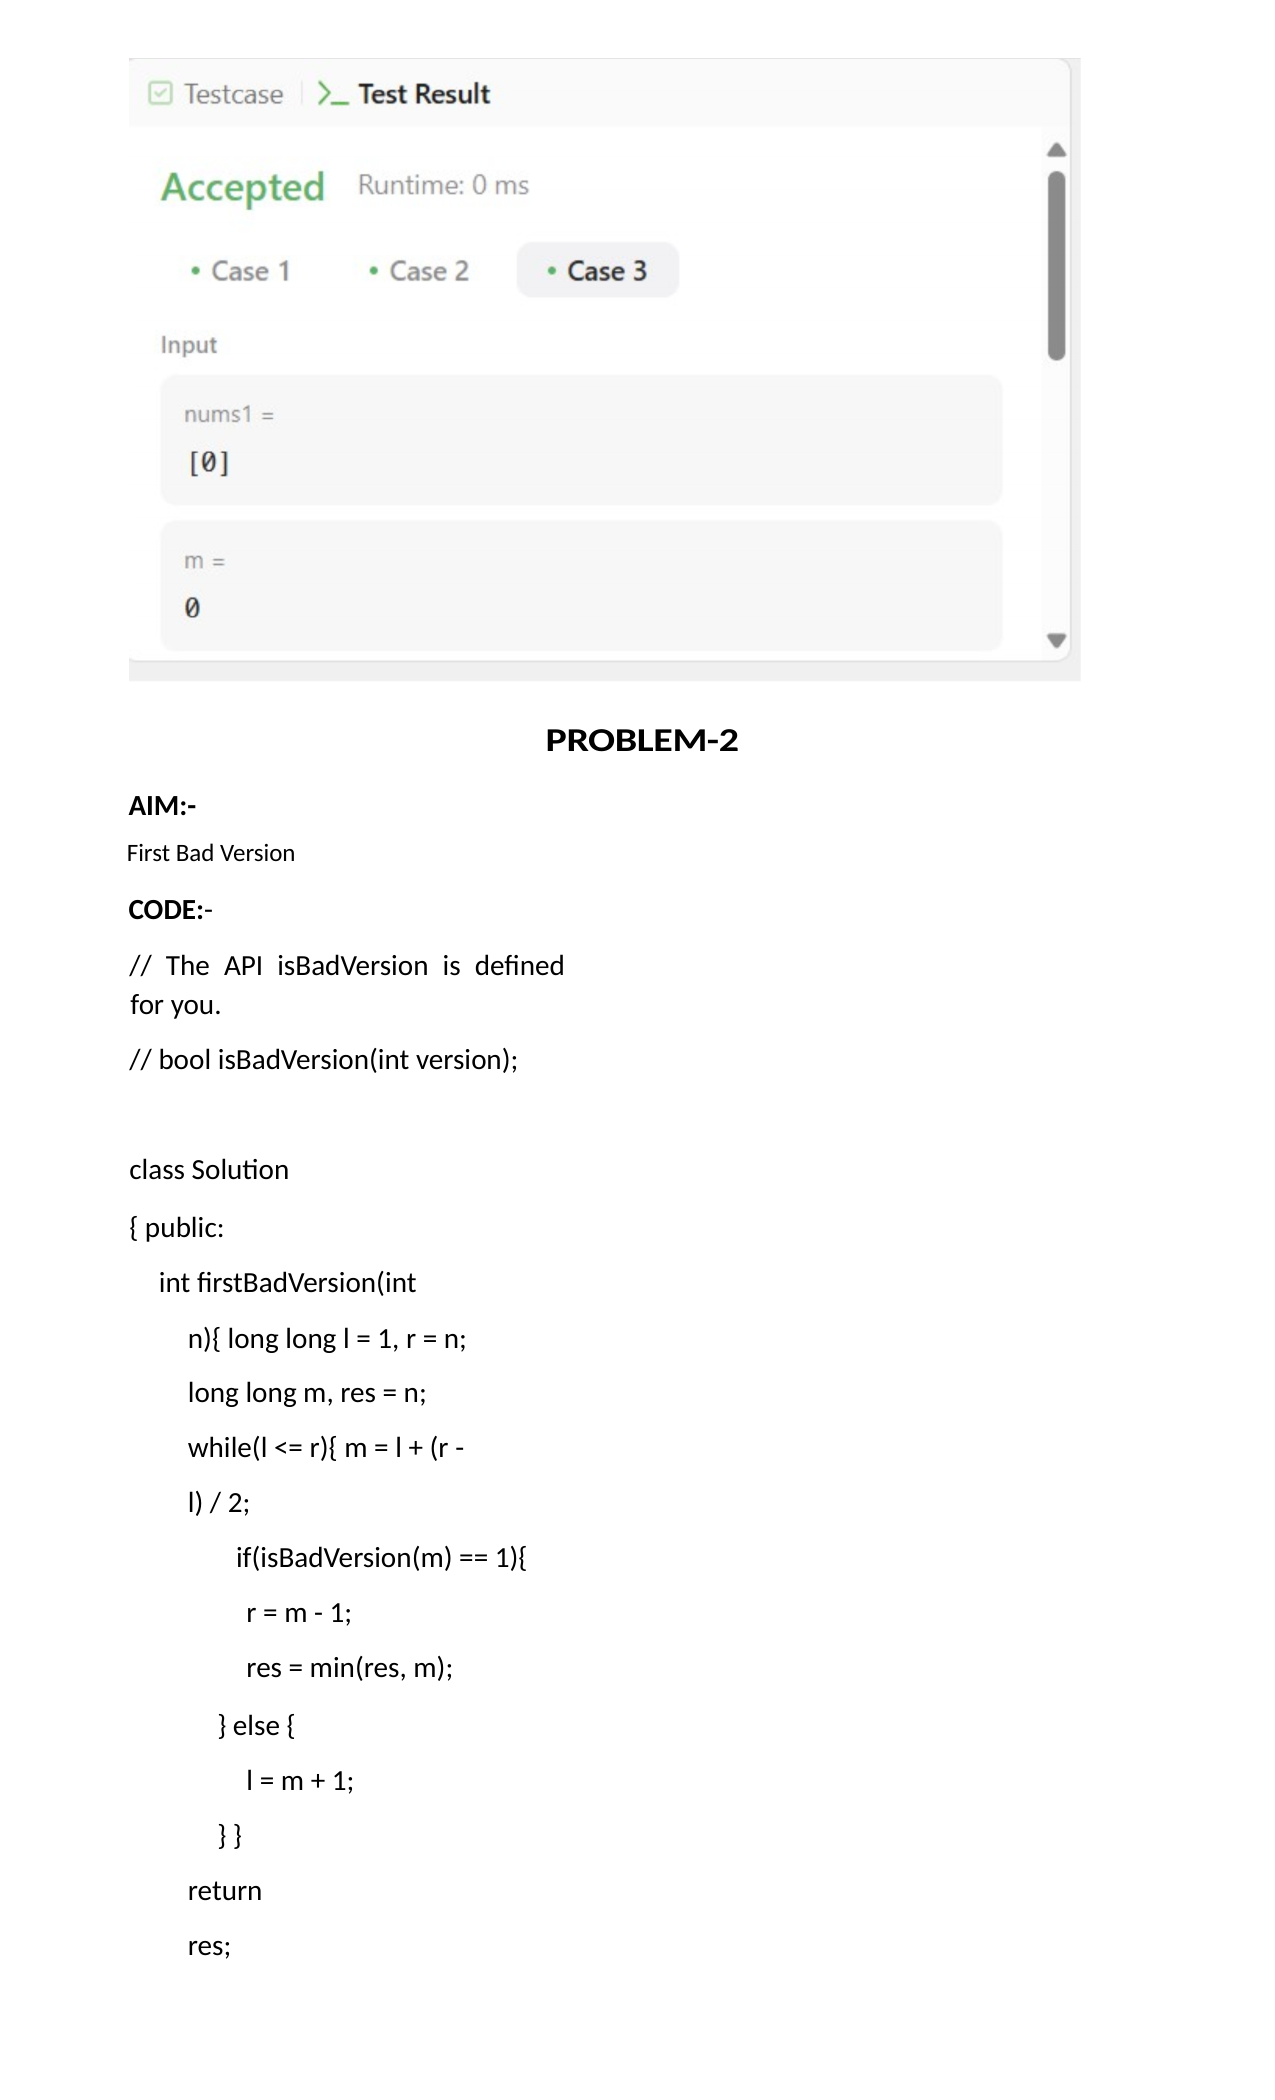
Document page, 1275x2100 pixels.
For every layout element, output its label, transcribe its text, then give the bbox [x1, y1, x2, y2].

text res = min(res, m); [246, 1649, 782, 1685]
text class Solution [129, 1151, 782, 1187]
text l = m + 1; [246, 1762, 782, 1797]
text r = m - 1; [246, 1594, 782, 1629]
text AIM:- [128, 787, 1149, 823]
text { public: [129, 1209, 782, 1245]
text n){ long long l = 1, r = n; long long m, res = n; while(l <= r){ m = l + (r - l) / 2; [188, 1320, 482, 1520]
text if(isBadVersion(m) == 1){ [85, 1539, 527, 1574]
picture [128, 58, 1081, 682]
text // bool isBadVersion(int version); [129, 1041, 782, 1077]
text // The API isBadVersion is defined for you. [129, 947, 565, 1021]
text First Bad Version [127, 837, 1149, 868]
text } } return res; [188, 1817, 305, 1962]
text } else { [217, 1707, 782, 1742]
subtitle CODE:- [128, 891, 1149, 927]
text int firstBadVersion(int [159, 1264, 782, 1300]
